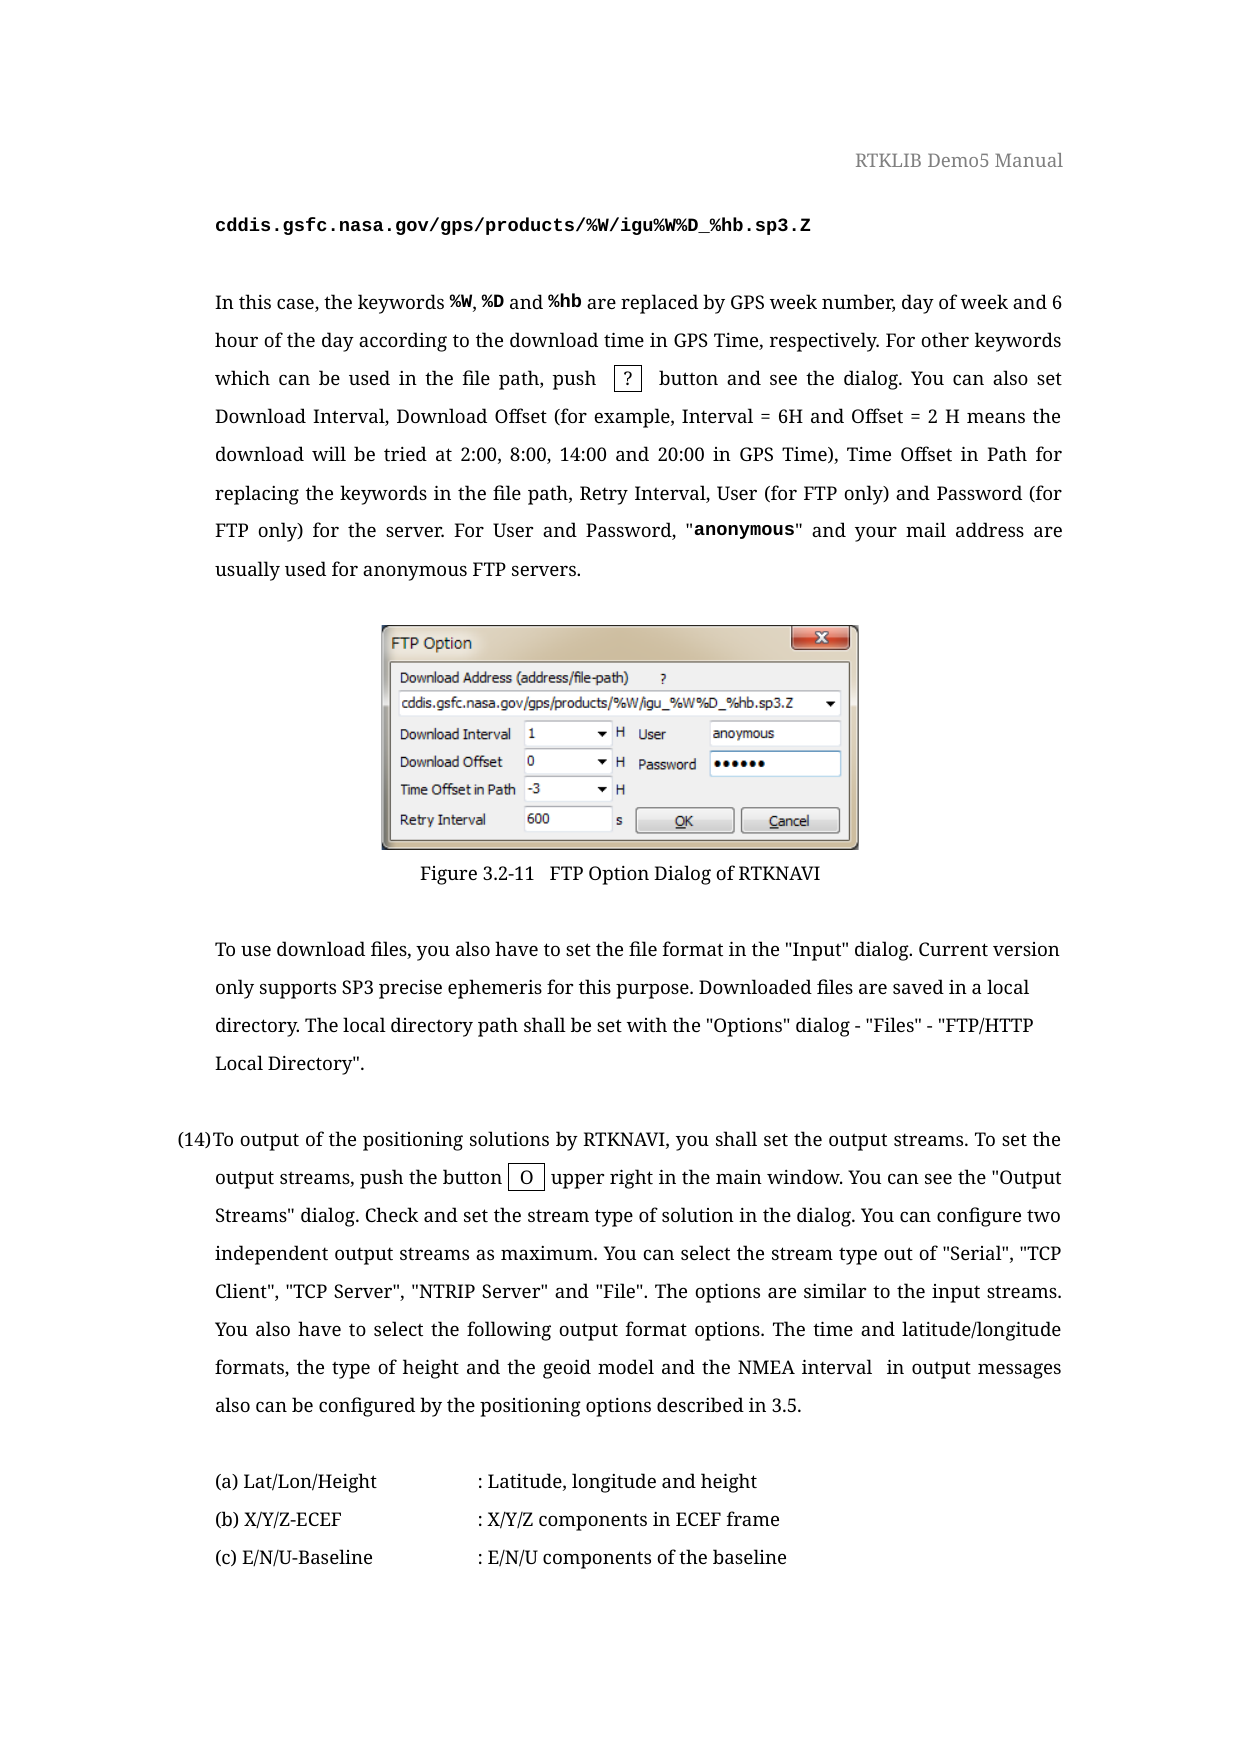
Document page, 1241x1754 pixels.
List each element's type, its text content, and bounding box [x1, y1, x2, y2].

text To use download files, you also have to set the file format in the "Input" dialog. Current version only supports SP3 precise ephemeris for this purpose. Downloaded files are saved in a local directory. The local directory path shall be set with the "Options" dialog - "Files" - "FTP/HTTP Local Directory". [215, 930, 1063, 1120]
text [215, 1424, 1063, 1576]
text Figure 3.2-11 FTP Option Dialog of RTKNAVI [177, 854, 1063, 892]
list To output of the positioning solutions by RTKNAVI, you shall set the output streams. To set the output streams, push the button O upper right in the main window. You can see the "Output Streams" dialog. Check and set the stream type of solution in the dialog. You can configure two independent output streams as maximum. You can select the stream type out of "Serial", "TCP Client", "TCP Server", "NTRIP Server" and "File". The options are similar to the input streams. You also have to select the following output format options. The time and latitude/longitude formats, the type of height and the geoid model and the NMEA interval in output messages also can be configured by the positioning options described in 3.5. [177, 1120, 1063, 1424]
picture [381, 625, 859, 850]
text In this case, the keywords %W, %D and %hb are replaced by GPS week number, day of week and 6 hour of the day according to the download time in GPS Time, respectively. For other keywords which can be used in the file path, push ? button and see the dialog. You can also set Download Interval, Download Offset (for example, Interval = 6H and Offset = 2 H means the download will be tried at 2:00, 8:00, 14:00 and 20:00 in GPS Time), Time Offset in Path for replacing the keywords in the file path, Retry Interval, User (for FTP only) and Password (for FTP only) for the server. For User and Password, "anonymous" and your mail address are usually used for anonymous FTP servers. [215, 245, 1063, 588]
text cddis.gsfc.nasa.gov/gps/products/%W/igu%W%D_%hb.sp3.Z [215, 207, 1063, 245]
